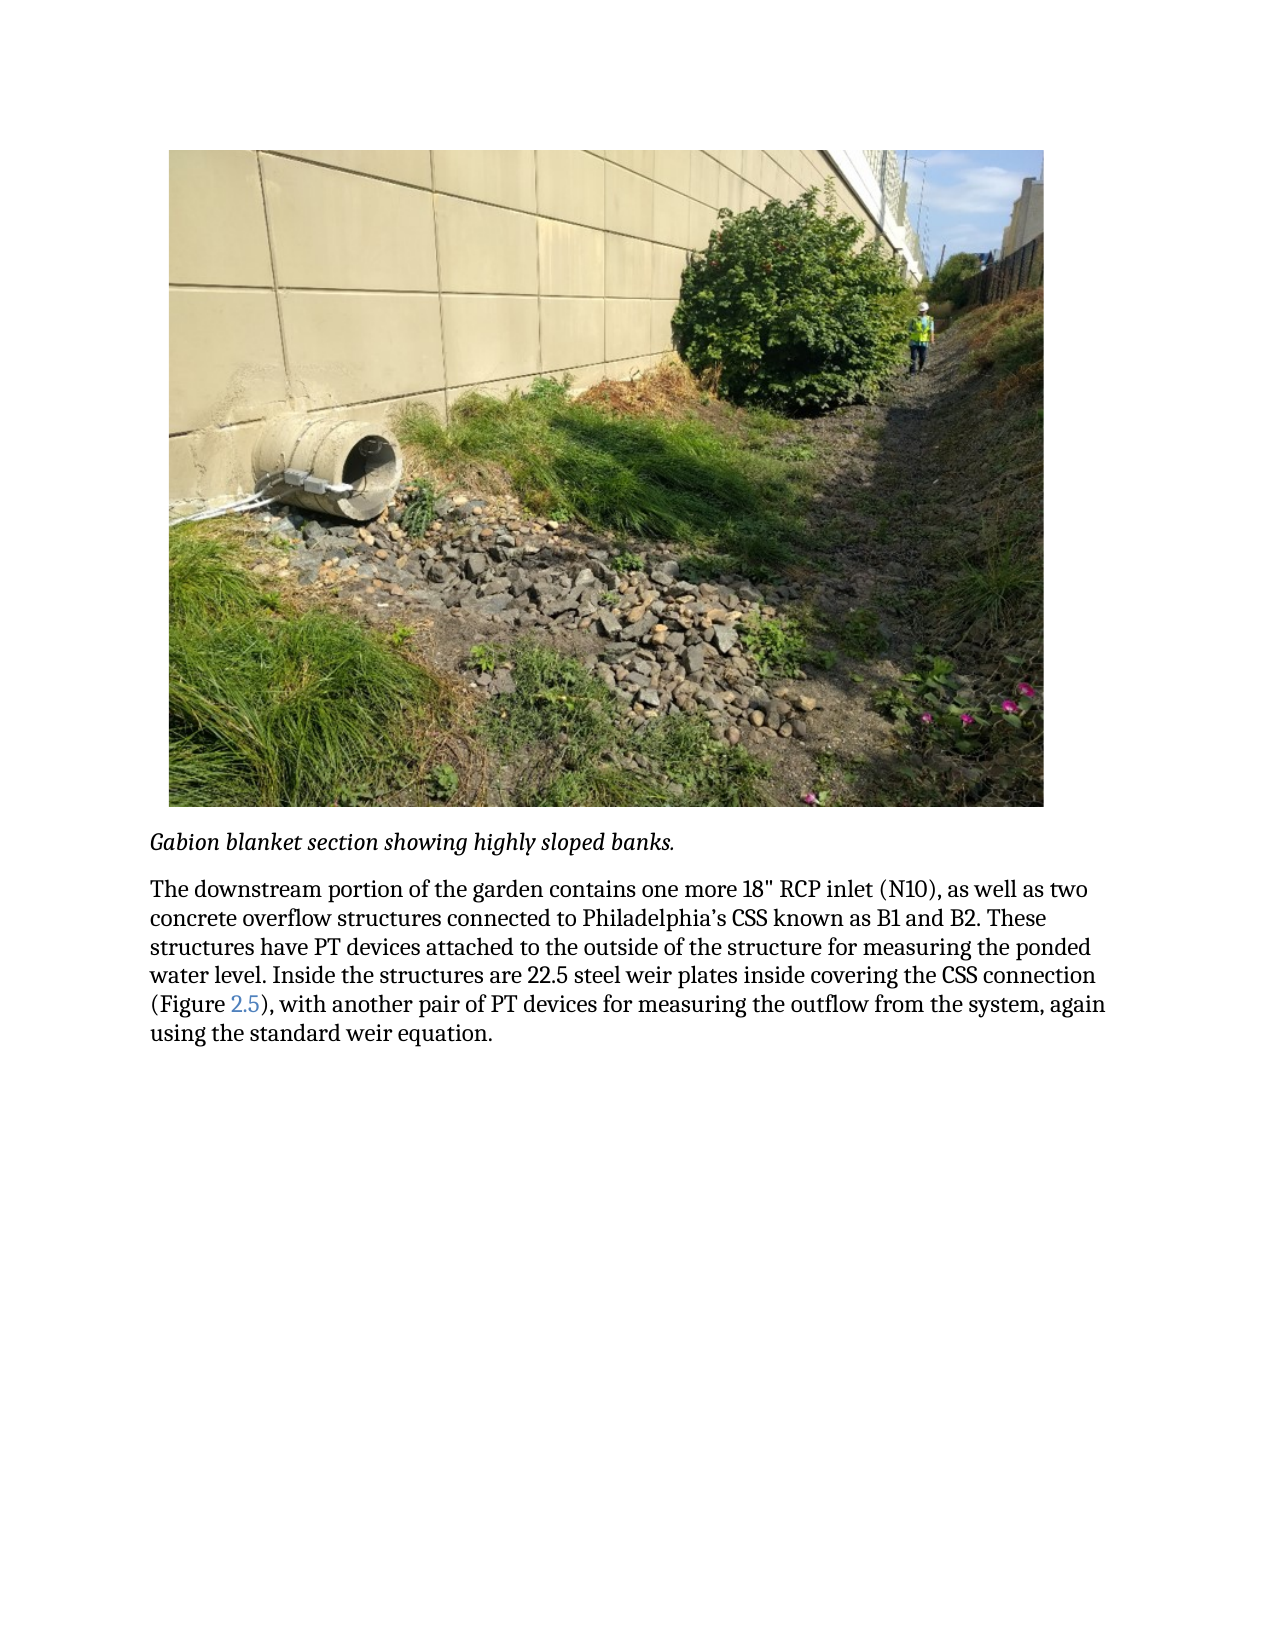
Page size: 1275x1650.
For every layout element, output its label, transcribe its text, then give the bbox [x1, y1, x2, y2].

text The downstream portion of the garden contains one more 18" RCP inlet (N10), as well as two concrete overflow structures connected to Philadelphia’s CSS known as B1 and B2. These structures have PT devices attached to the outside of the structure for measuring the ponded water level. Inside the structures are 22.5 steel weir plates inside covering the CSS connection (Figure 2.5), with another pair of PT devices for measuring the outflow from the system, again using the standard weir equation. [150, 875, 1125, 1047]
picture [168, 150, 1044, 807]
text Gabion blanket section showing highly sloped banks. [150, 827, 1125, 856]
